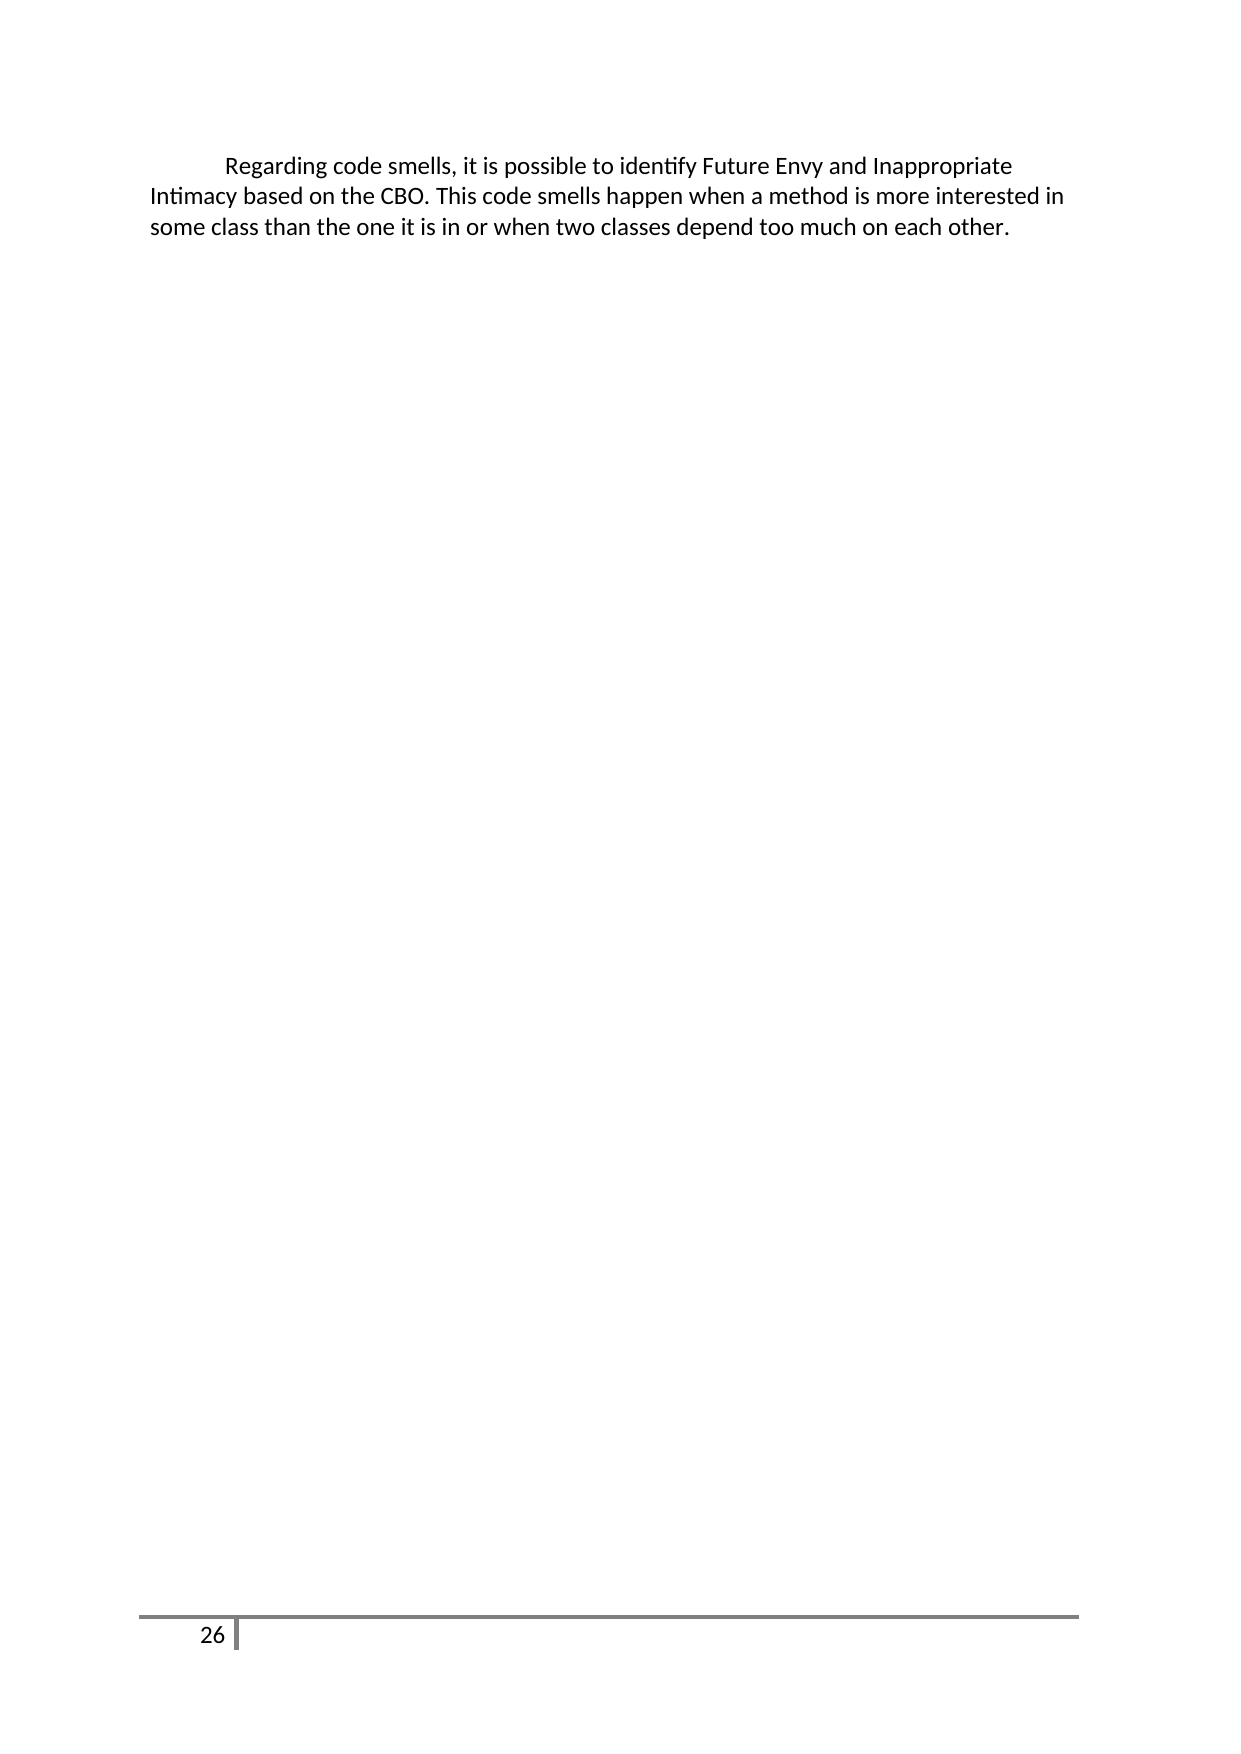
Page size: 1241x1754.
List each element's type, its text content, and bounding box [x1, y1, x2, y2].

text Regarding code smells, it is possible to identify Future Envy and Inappropriate Intimacy based on the CBO. This code smells happen when a method is more interested in some class than the one it is in or when two classes depend too much on each other. [150, 150, 1090, 242]
